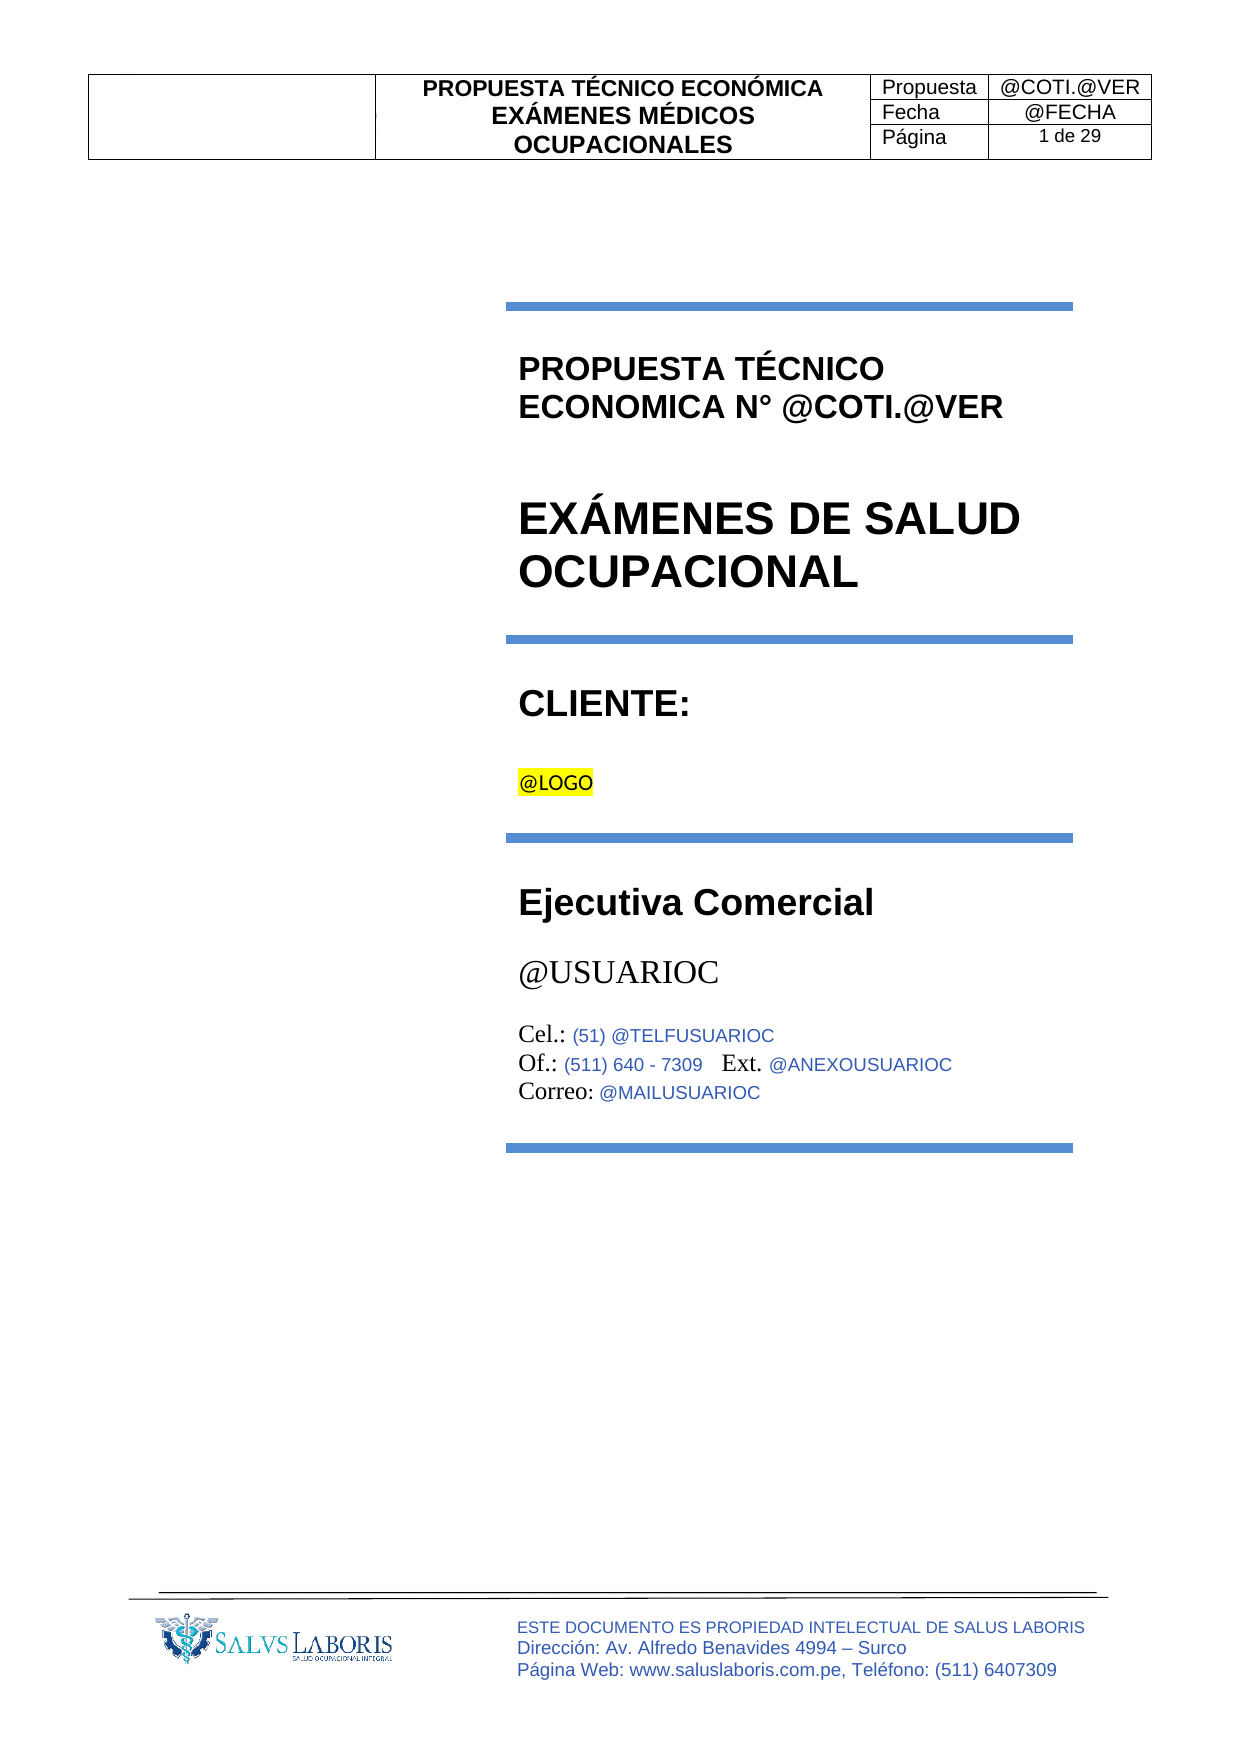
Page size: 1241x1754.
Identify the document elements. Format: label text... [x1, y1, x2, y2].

table_cell CLIENTE: @LOGO [506, 644, 1073, 833]
picture [151, 1609, 395, 1668]
table_header PROPUESTA TÉCNICO ECONOMICA N° @COTI.@VER EXÁMENES DE SALUD OCUPACIONAL [506, 311, 1073, 634]
table_cell Ejecutiva Comercial @USUARIOC Cel.: (51) @TELFUSUARIOC Of.: (511) 640 - 7309 Ext. @ANEXOUSUARIOC Correo: @MAILUSUARIOC [506, 843, 1073, 1143]
